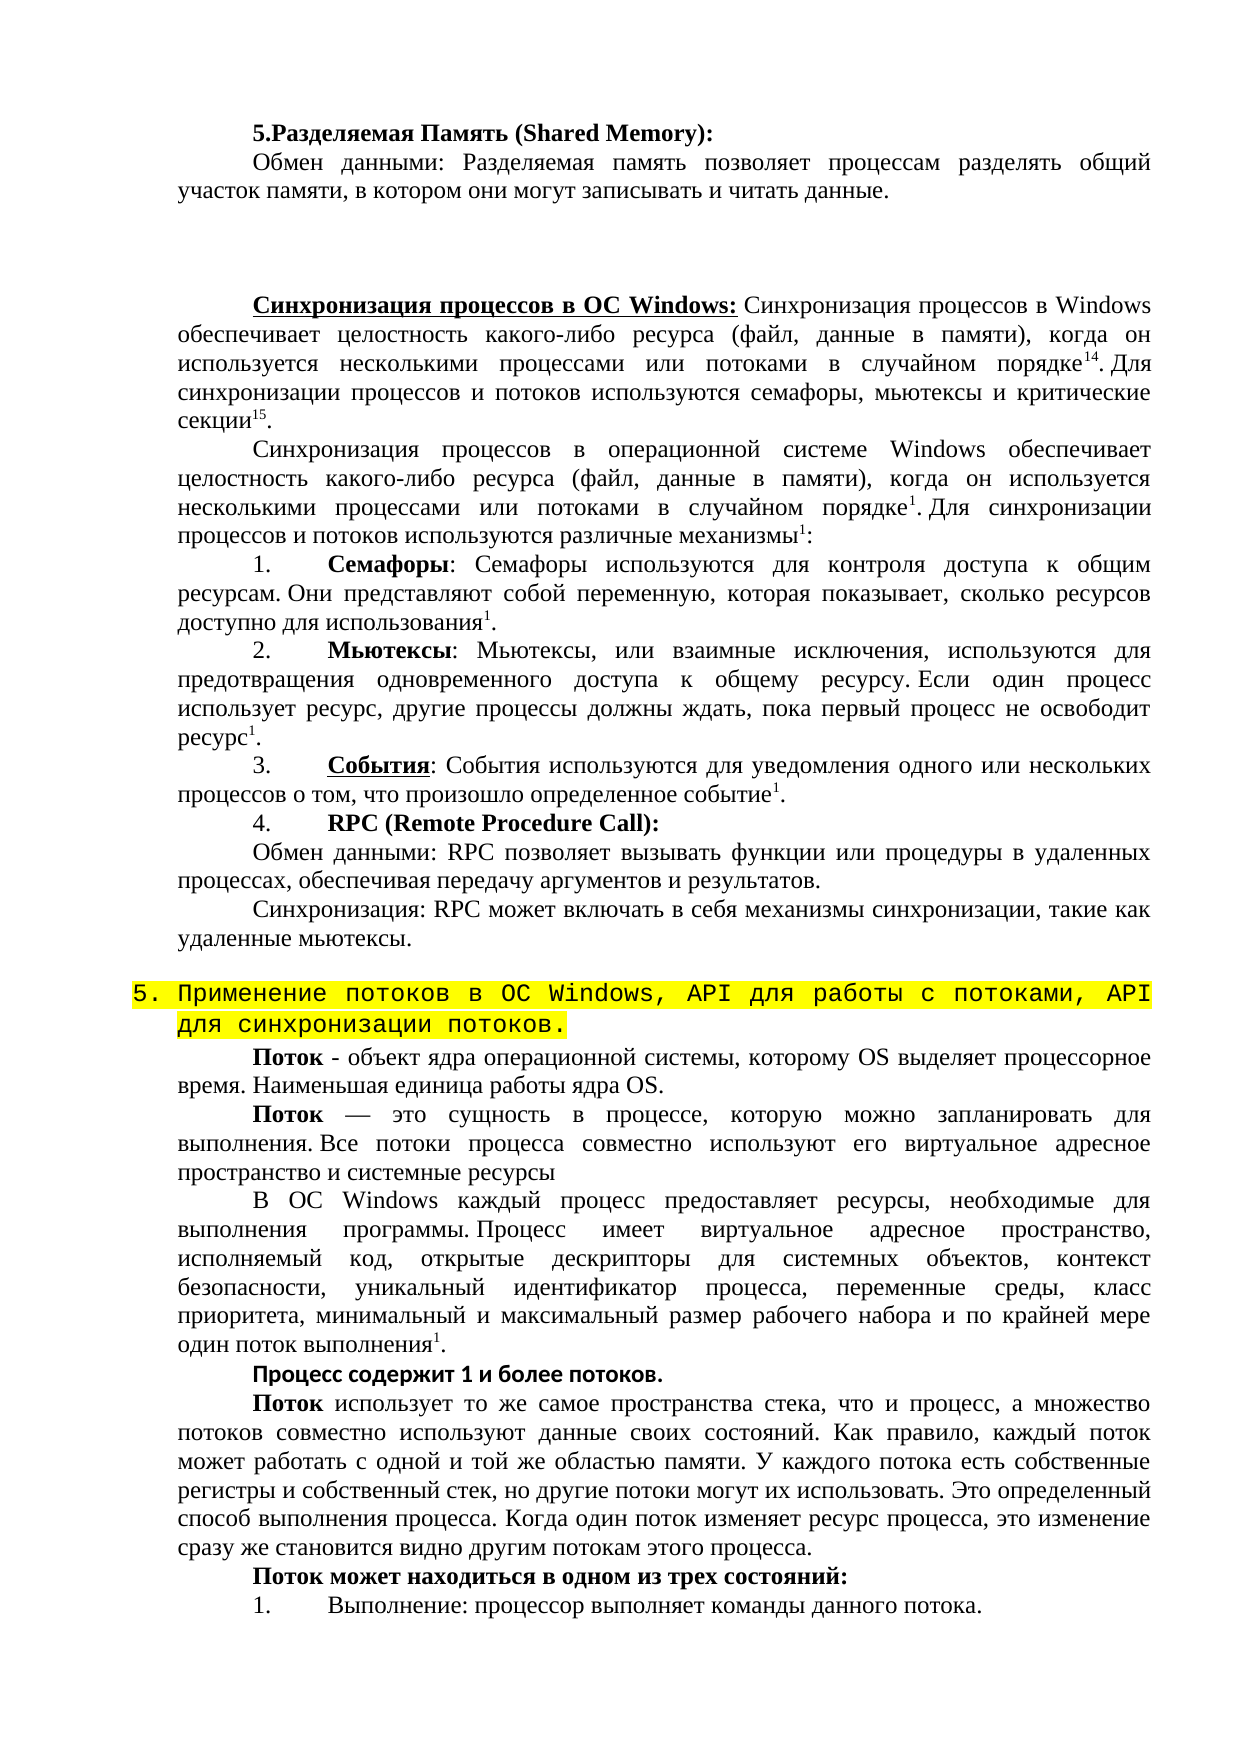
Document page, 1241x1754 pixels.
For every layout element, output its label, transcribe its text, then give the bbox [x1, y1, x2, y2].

list Синхронизация процессов в ОС Windows: Синхронизация процессов в Windows обеспечивает целостность какого-либо ресурса (файл, данные в памяти), когда он используется несколькими процессами или потоками в случайном порядке14. Для синхронизации процессов и потоков используются семафоры, мьютексы и критические секции15. [177, 291, 1152, 434]
text Синхронизация: RPC может включать в себя механизмы синхронизации, такие как удаленные мьютексы. [177, 894, 1152, 952]
text Обмен данными: Разделяемая память позволяет процессам разделять общий участок памяти, в котором они могут записывать и читать данные. [177, 147, 1152, 204]
text Синхронизация процессов в операционной системе Windows обеспечивает целостность какого-либо ресурса (файл, данные в памяти), когда он используется несколькими процессами или потоками в случайном порядке1. Для синхронизации процессов и потоков используются различные механизмы1: [177, 434, 1152, 549]
text Поток — это сущность в процессе, которую можно запланировать для выполнения. Все потоки процесса совместно используют его виртуальное адресное пространство и системные ресурсы [177, 1099, 1152, 1185]
text Поток использует то же самое пространства стека, что и процесс, а множество потоков совместно используют данные своих состояний. Как правило, каждый поток может работать с одной и той же областью памяти. У каждого потока есть собственные регистры и собственный стек, но другие потоки могут их использовать. Это определенный способ выполнения процесса. Когда один поток изменяет ресурс процесса, это изменение сразу же становится видно другим потокам этого процесса. [177, 1388, 1152, 1561]
list Мьютексы: Мьютексы, или взаимные исключения, используются для предотвращения одновременного доступа к общему ресурсу. Если один процесс использует ресурс, другие процессы должны ждать, пока первый процесс не освободит ресурс1. [177, 636, 1152, 751]
text Поток может находиться в одном из трех состояний: [177, 1561, 1152, 1590]
list События: События используются для уведомления одного или нескольких процессов о том, что произошло определенное событие1. [177, 751, 1152, 808]
list RPC (Remote Procedure Call): [177, 808, 1152, 837]
list Семафоры: Семафоры используются для контроля доступа к общим ресурсам. Они представляют собой переменную, которая показывает, сколько ресурсов доступно для использования1. [177, 549, 1152, 636]
text Обмен данными: RPC позволяет вызывать функции или процедуры в удаленных процессах, обеспечивая передачу аргументов и результатов. [177, 837, 1152, 894]
text В ОС Windows каждый процесс предоставляет ресурсы, необходимые для выполнения программы. Процесс имеет виртуальное адресное пространство, исполняемый код, открытые дескрипторы для системных объектов, контекст безопасности, уникальный идентификатор процесса, переменные среды, класс приоритета, минимальный и максимальный размер рабочего набора и по крайней мере один поток выполнения1. [177, 1185, 1152, 1358]
list Поток - объект ядра операционной системы, которому OS выделяет процессорное время. Наименьшая единица работы ядра OS. [177, 1042, 1152, 1099]
list Процесс содержит 1 и более потоков. [177, 1358, 1152, 1388]
text 5.Разделяемая Память (Shared Memory): [177, 118, 1152, 147]
list Применение потоков в ОС Windows, API для работы с потоками, API для синхронизации потоков. [177, 1009, 1152, 1039]
list Выполнение: процессор выполняет команды данного потока. [177, 1590, 1152, 1618]
